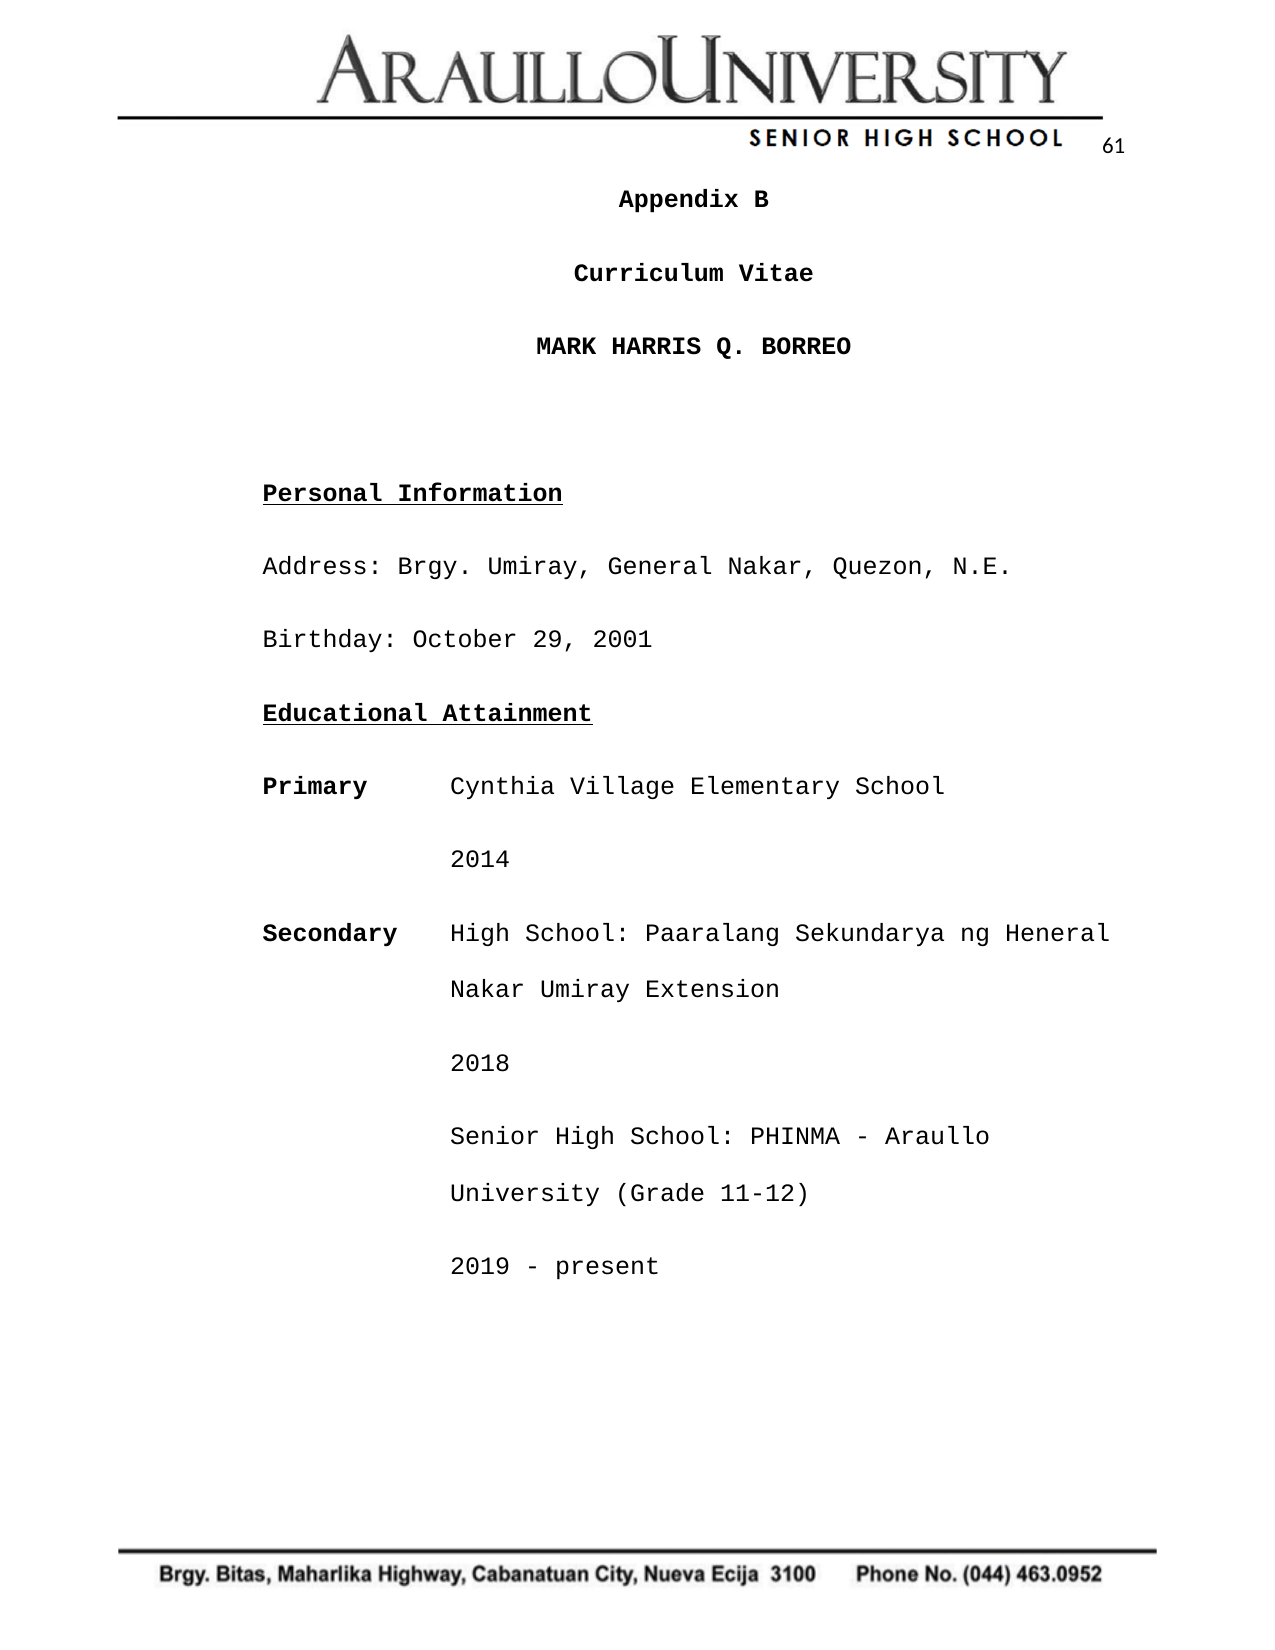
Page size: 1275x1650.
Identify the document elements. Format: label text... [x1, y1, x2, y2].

text Appendix B [262, 187, 1125, 215]
text Senior High School: PHINMA - Araullo University (Grade 11-12) [450, 1124, 1125, 1209]
picture [1105, 145, 1111, 152]
text 2014 [375, 847, 1125, 875]
text Secondary High School: Paaralang Sekundarya ng Heneral Nakar Umiray Extension [262, 920, 1125, 1005]
text 2019 - present [450, 1254, 1125, 1282]
text Birthday: October 29, 2001 [262, 627, 1125, 655]
text Primary Cynthia Village Elementary School [262, 774, 1125, 802]
text Educational Attainment [262, 700, 1125, 729]
text 2018 [375, 1050, 1125, 1079]
picture [118, 1547, 1157, 1595]
text Curriculum Vitae [262, 260, 1125, 289]
picture [103, 21, 1172, 153]
text Personal Information [262, 480, 1125, 509]
text Address: Brgy. Umiray, General Nakar, Quezon, N.E. [262, 554, 1125, 582]
text MARK HARRIS Q. BORREO [262, 334, 1125, 362]
